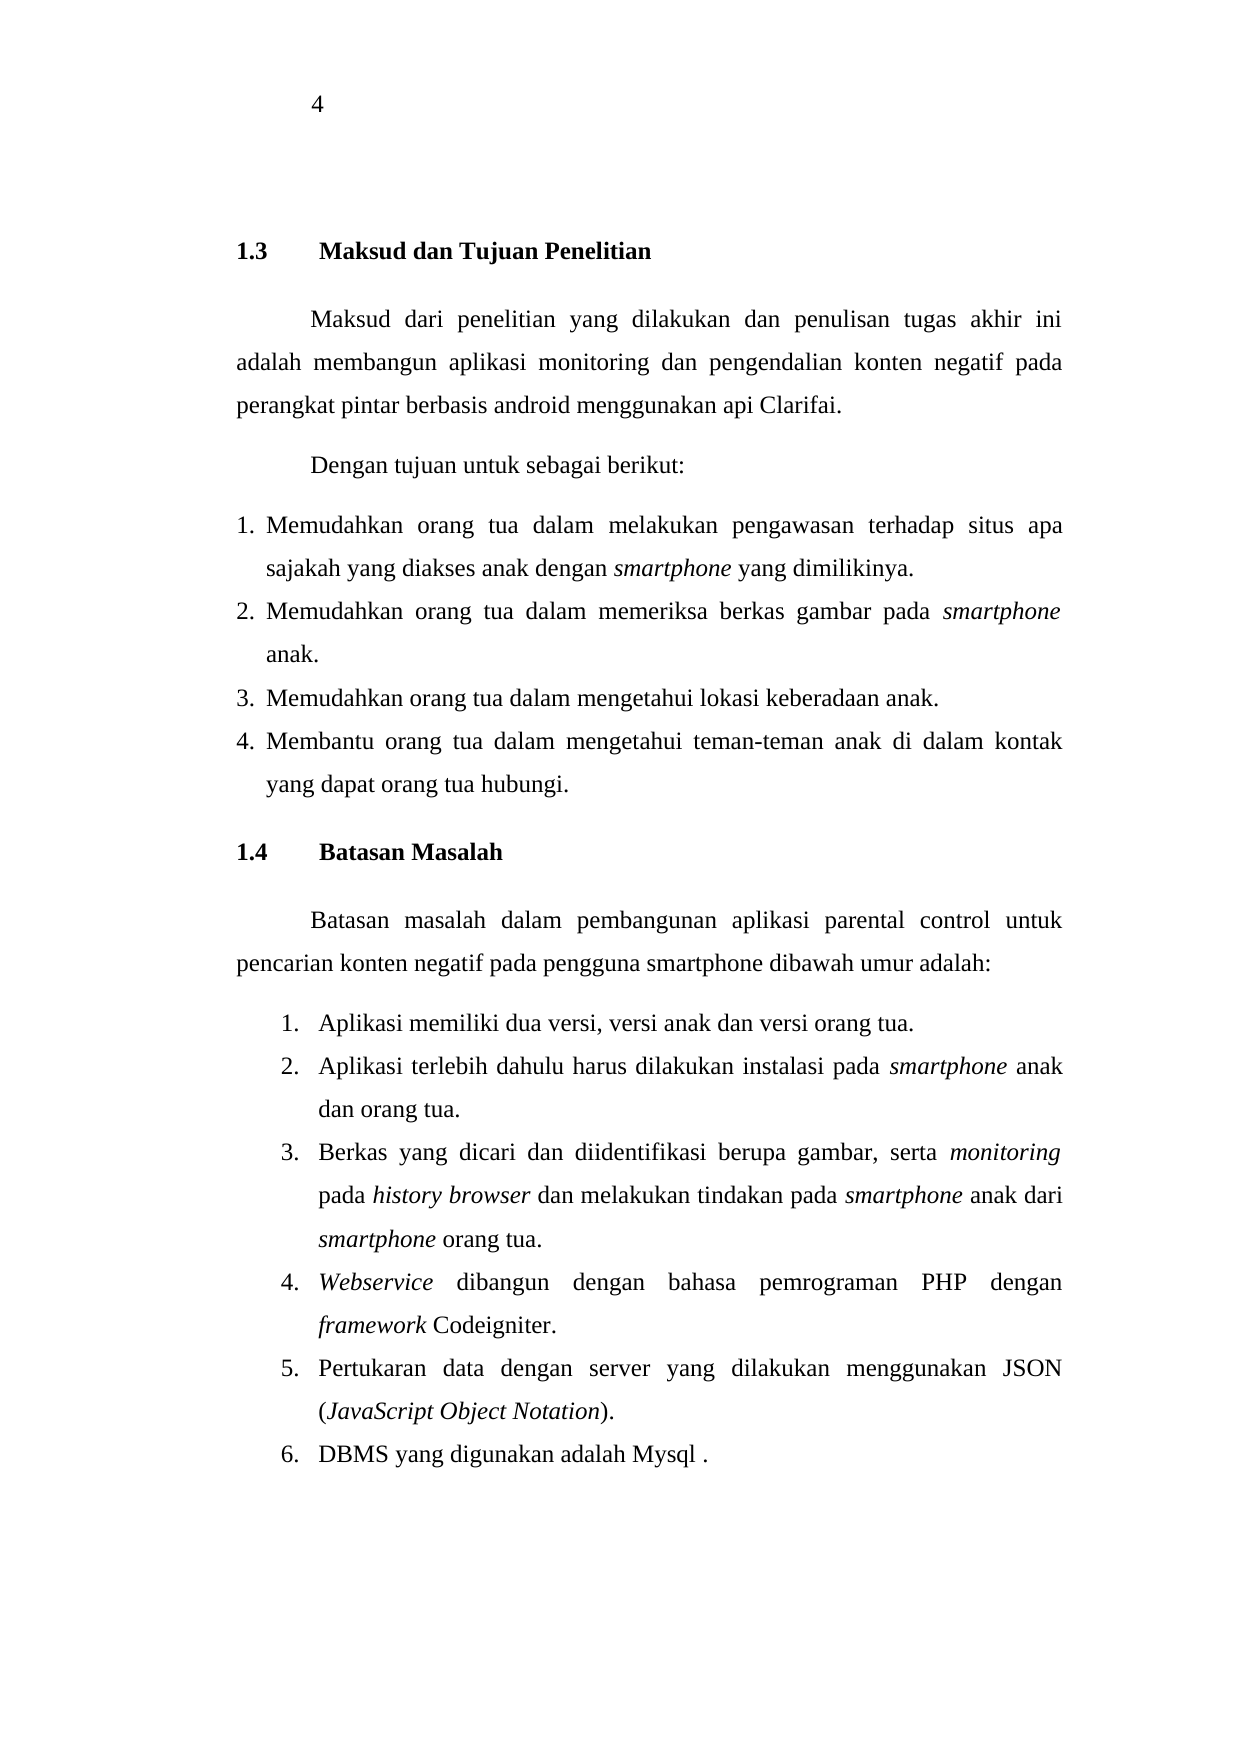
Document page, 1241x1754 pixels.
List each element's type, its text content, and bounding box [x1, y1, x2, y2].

text Maksud dari penelitian yang dilakukan dan penulisan tugas akhir ini adalah membangun aplikasi monitoring dan pengendalian konten negatif pada perangkat pintar berbasis android menggunakan api Clarifai. [236, 304, 1063, 419]
list Memudahkan orang tua dalam mengetahui lokasi keberadaan anak. [236, 683, 1063, 711]
list Pertukaran data dengan server yang dilakukan menggunakan JSON (JavaScript Object Notation). [281, 1353, 1063, 1425]
list Berkas yang dicari dan diidentifikasi berupa gambar, serta monitoring pada history browser dan melakukan tindakan pada smartphone anak dari smartphone orang tua. [281, 1137, 1063, 1252]
list Memudahkan orang tua dalam memeriksa berkas gambar pada smartphone anak. [236, 596, 1063, 668]
list Membantu orang tua dalam mengetahui teman-teman anak di dalam kontak yang dapat orang tua hubungi. [236, 726, 1063, 798]
text Dengan tujuan untuk sebagai berikut: [236, 450, 1063, 479]
list Aplikasi terlebih dahulu harus dilakukan instalasi pada smartphone anak dan orang tua. [281, 1051, 1063, 1123]
list Webservice dibangun dengan bahasa pemrograman PHP dengan framework Codeigniter. [281, 1267, 1063, 1339]
list Aplikasi memiliki dua versi, versi anak dan versi orang tua. [281, 1008, 1063, 1037]
subtitle Maksud dan Tujuan Penelitian [236, 236, 1063, 265]
subtitle Batasan Masalah [236, 837, 1063, 866]
list Memudahkan orang tua dalam melakukan pengawasan terhadap situs apa sajakah yang diakses anak dengan smartphone yang dimilikinya. [236, 510, 1063, 582]
text Batasan masalah dalam pembangunan aplikasi parental control untuk pencarian konten negatif pada pengguna smartphone dibawah umur adalah: [236, 905, 1063, 977]
list DBMS yang digunakan adalah Mysql . [281, 1439, 1063, 1468]
